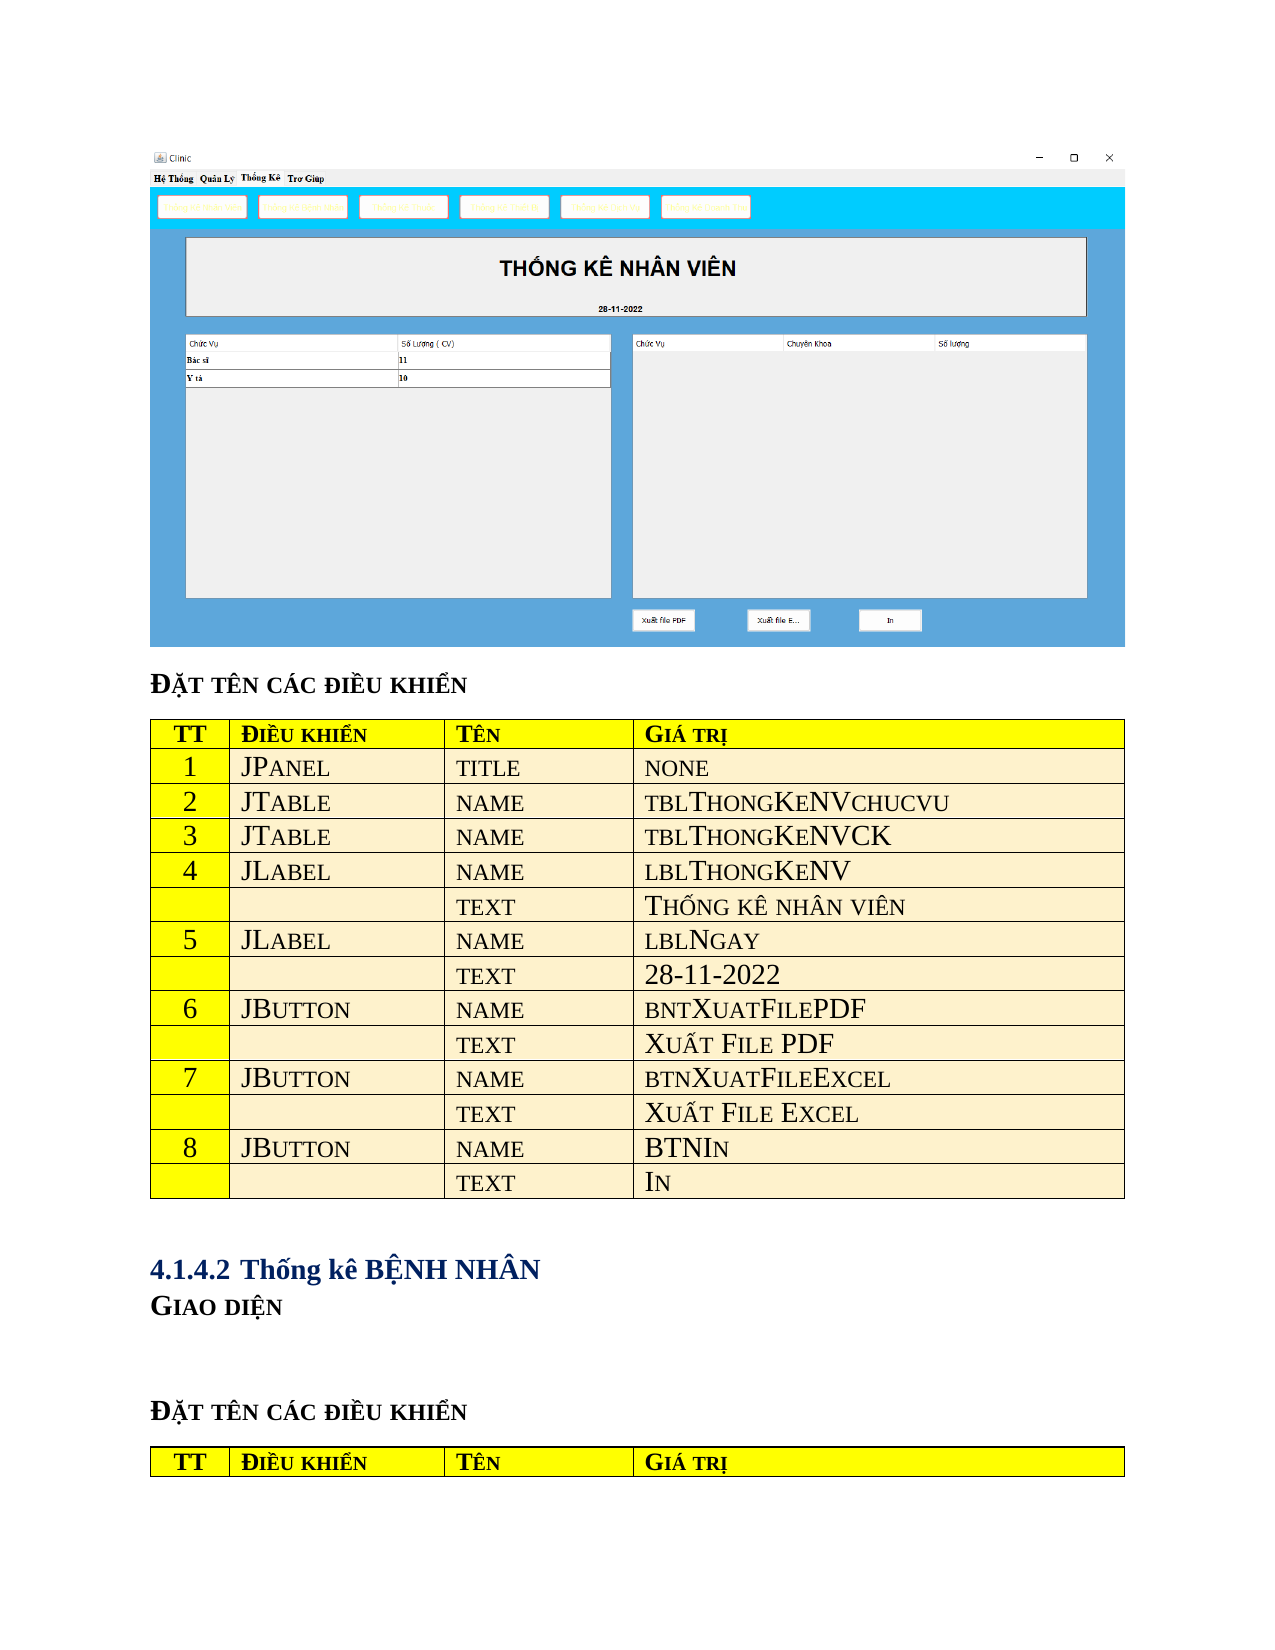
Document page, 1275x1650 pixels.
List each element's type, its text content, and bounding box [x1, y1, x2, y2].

picture [662, 196, 750, 218]
text Đặt tên các điều khiển [150, 666, 1125, 699]
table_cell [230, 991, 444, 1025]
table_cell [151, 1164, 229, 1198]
subtitle Thống kê BỆNH NHÂN [150, 1252, 1125, 1285]
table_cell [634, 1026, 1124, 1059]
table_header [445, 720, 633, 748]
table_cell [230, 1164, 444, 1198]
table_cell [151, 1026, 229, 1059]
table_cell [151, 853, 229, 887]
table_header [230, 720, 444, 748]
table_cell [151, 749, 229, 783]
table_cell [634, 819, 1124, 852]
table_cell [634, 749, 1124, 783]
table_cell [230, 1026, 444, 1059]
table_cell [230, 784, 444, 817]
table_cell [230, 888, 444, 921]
picture [561, 196, 649, 218]
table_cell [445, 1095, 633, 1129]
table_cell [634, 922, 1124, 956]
picture [150, 150, 1125, 186]
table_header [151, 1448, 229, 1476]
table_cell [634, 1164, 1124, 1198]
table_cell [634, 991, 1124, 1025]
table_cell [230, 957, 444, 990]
picture [360, 196, 448, 218]
text Đặt tên các điều khiển [150, 1393, 1125, 1427]
picture [150, 230, 1125, 647]
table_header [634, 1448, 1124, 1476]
picture [158, 196, 247, 218]
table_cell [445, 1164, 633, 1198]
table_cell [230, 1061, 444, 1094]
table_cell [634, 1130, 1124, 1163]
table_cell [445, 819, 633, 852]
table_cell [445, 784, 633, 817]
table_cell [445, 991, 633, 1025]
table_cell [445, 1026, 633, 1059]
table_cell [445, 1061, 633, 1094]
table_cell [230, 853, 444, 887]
picture [460, 196, 549, 218]
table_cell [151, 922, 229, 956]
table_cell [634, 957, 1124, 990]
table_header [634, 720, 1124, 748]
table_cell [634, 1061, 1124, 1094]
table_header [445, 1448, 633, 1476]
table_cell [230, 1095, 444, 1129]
picture [259, 196, 347, 218]
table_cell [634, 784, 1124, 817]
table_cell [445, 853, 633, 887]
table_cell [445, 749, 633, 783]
text Giao diện [150, 1288, 1125, 1321]
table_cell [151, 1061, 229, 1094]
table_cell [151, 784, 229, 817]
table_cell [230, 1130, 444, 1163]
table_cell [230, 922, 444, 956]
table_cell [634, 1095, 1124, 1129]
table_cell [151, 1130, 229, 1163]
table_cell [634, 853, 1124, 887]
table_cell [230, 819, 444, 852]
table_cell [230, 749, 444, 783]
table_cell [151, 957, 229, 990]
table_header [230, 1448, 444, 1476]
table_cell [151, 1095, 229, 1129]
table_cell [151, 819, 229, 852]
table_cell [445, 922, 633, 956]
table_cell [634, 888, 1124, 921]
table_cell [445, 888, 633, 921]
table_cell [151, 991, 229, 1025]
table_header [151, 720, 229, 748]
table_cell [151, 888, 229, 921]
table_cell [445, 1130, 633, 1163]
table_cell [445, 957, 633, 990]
